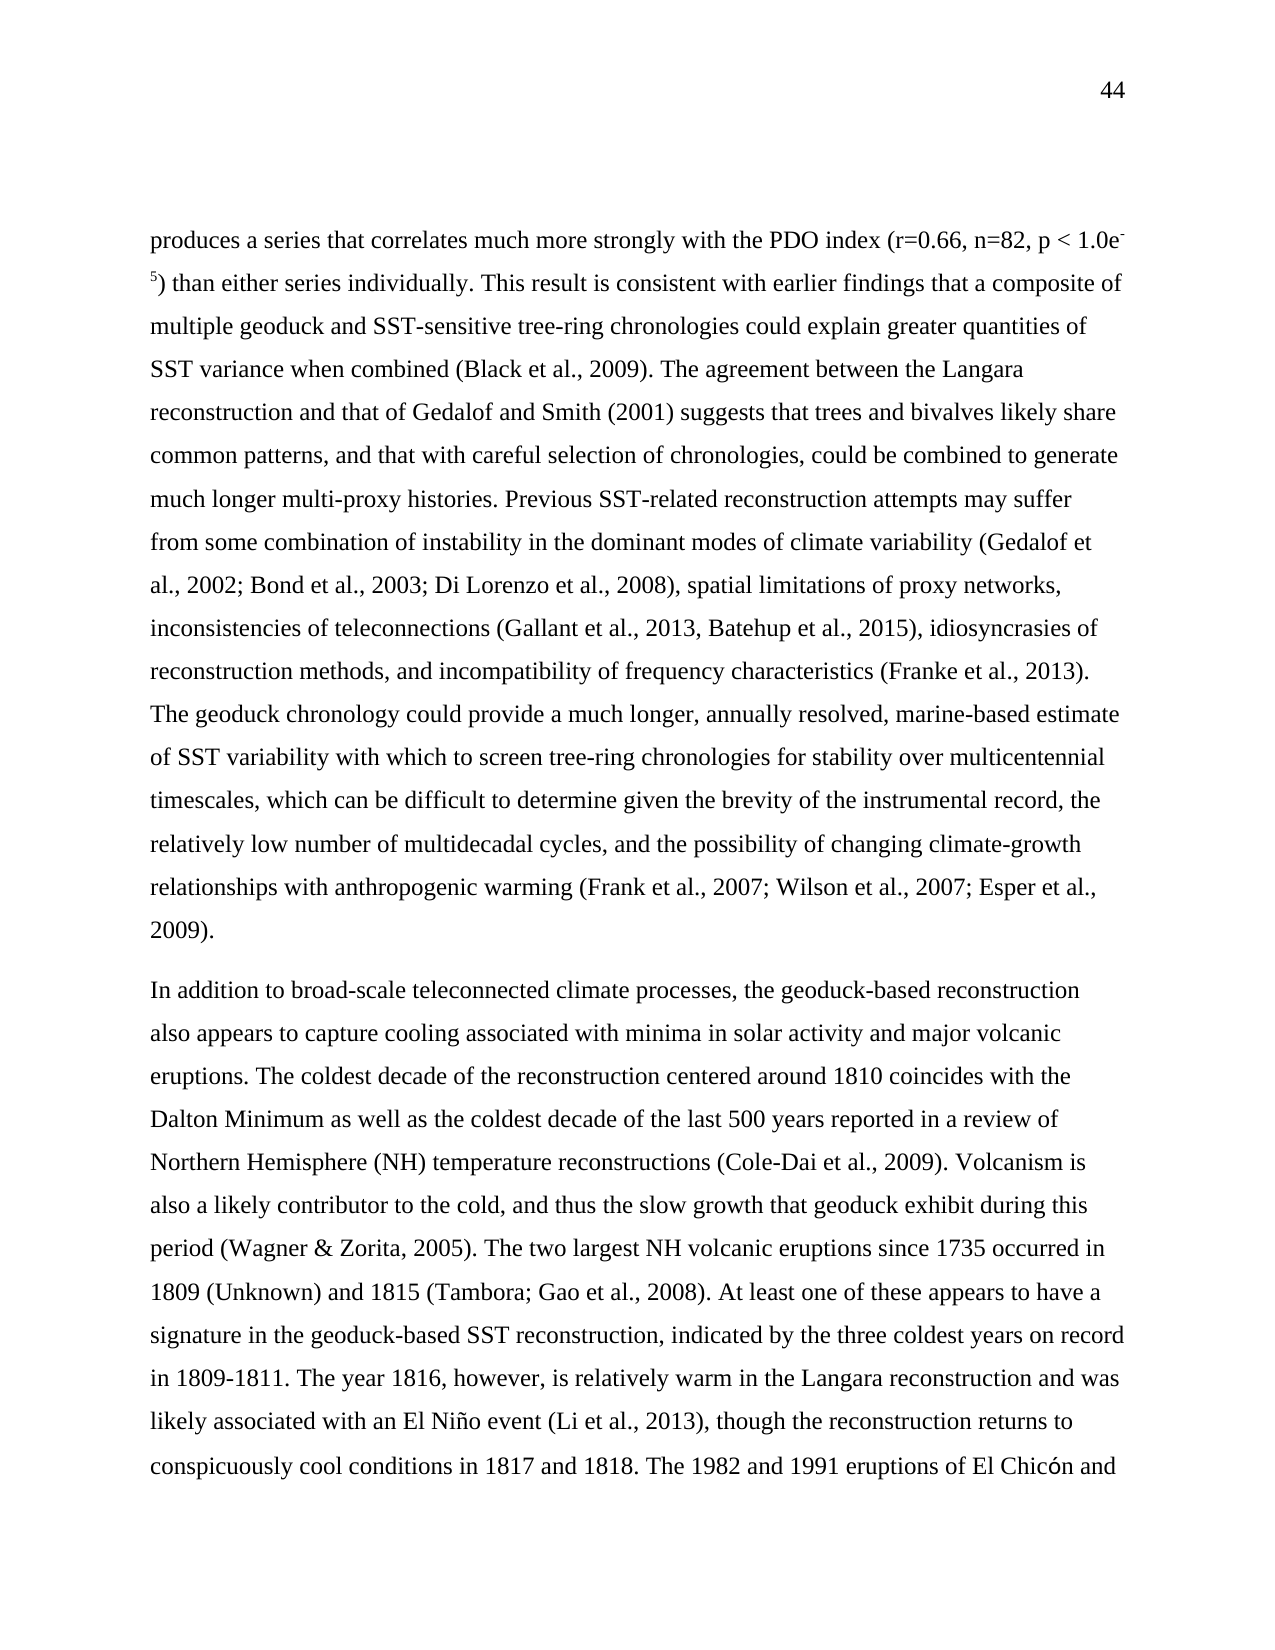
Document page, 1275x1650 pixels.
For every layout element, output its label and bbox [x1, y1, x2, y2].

text [150, 225, 1125, 944]
text [150, 975, 1125, 1481]
